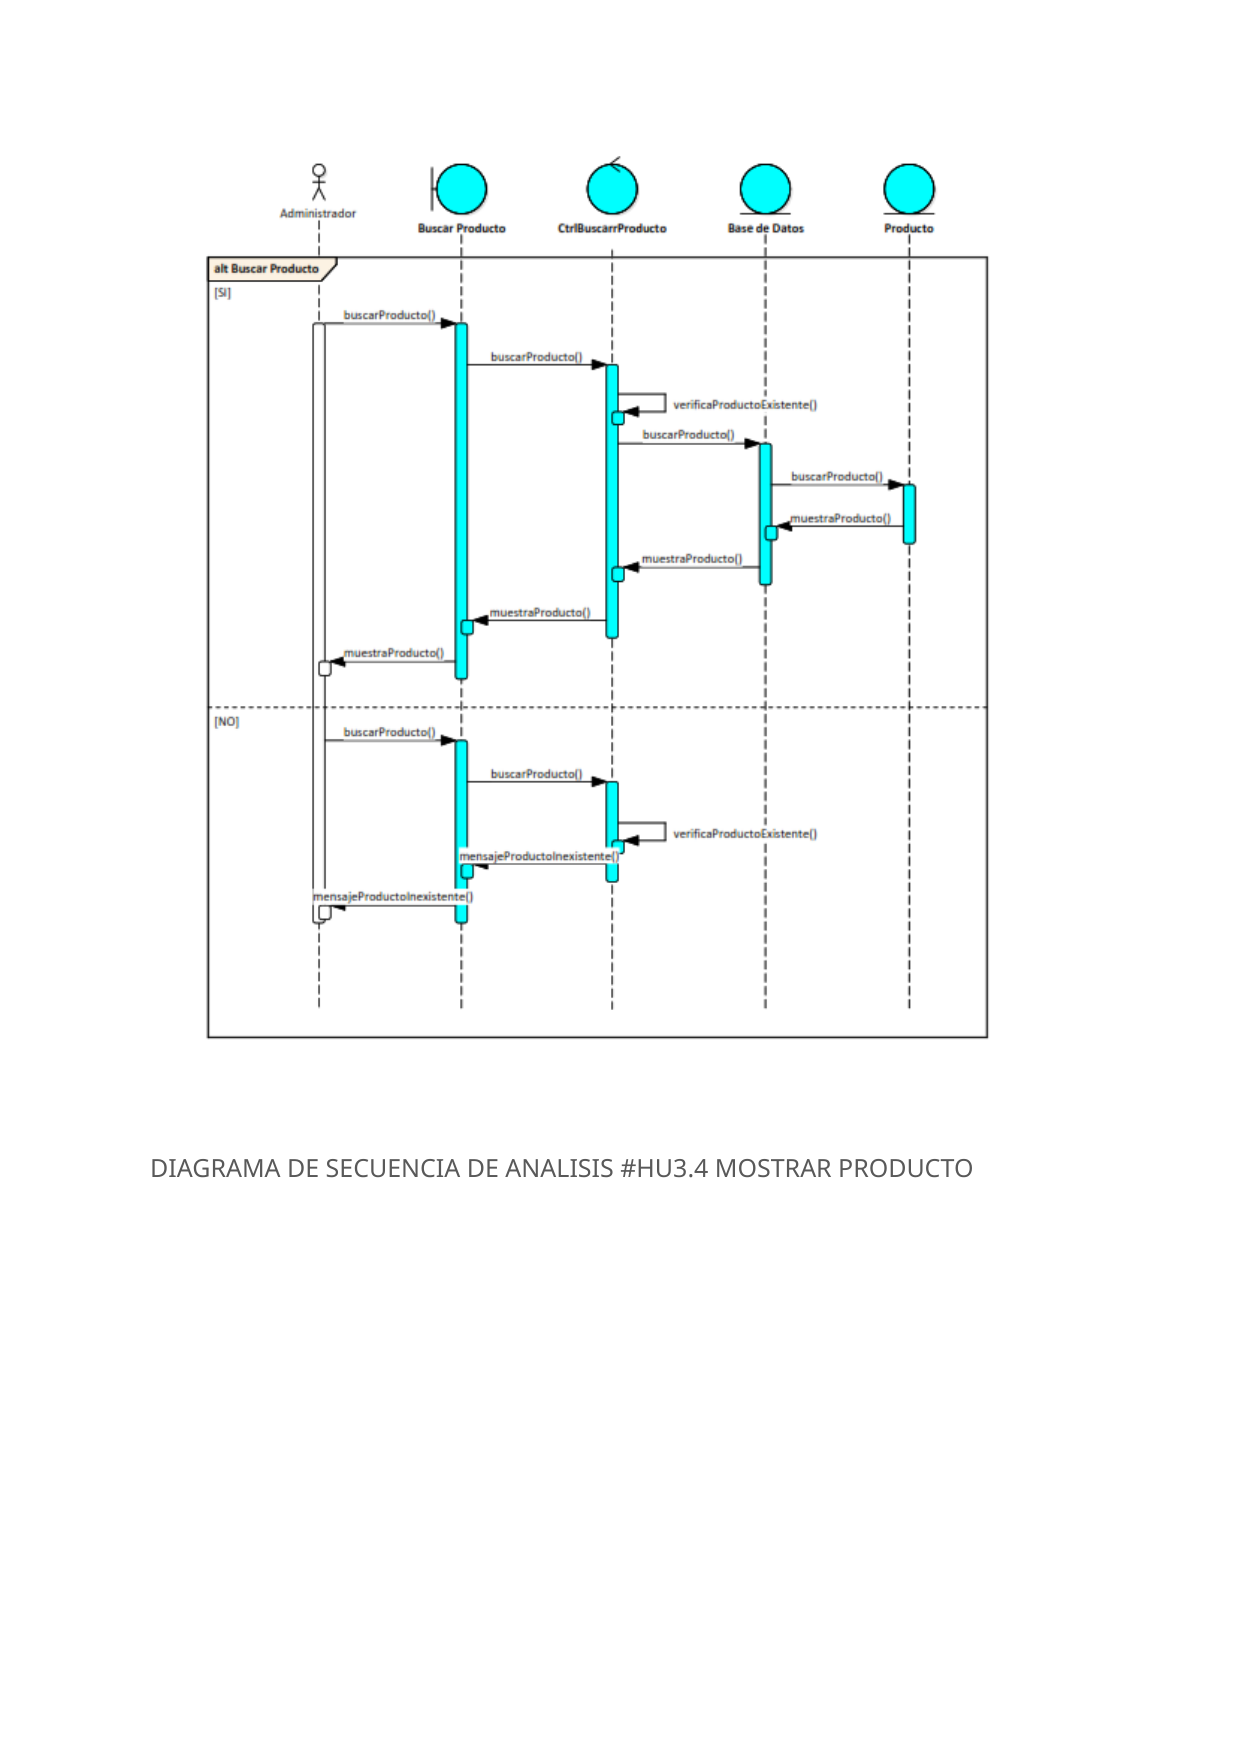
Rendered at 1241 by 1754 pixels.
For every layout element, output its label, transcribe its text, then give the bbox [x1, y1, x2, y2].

picture [150, 150, 1005, 1042]
text DIAGRAMA DE SECUENCIA DE ANALISIS #HU3.4 MOSTRAR PRODUCTO [150, 1151, 1015, 1185]
